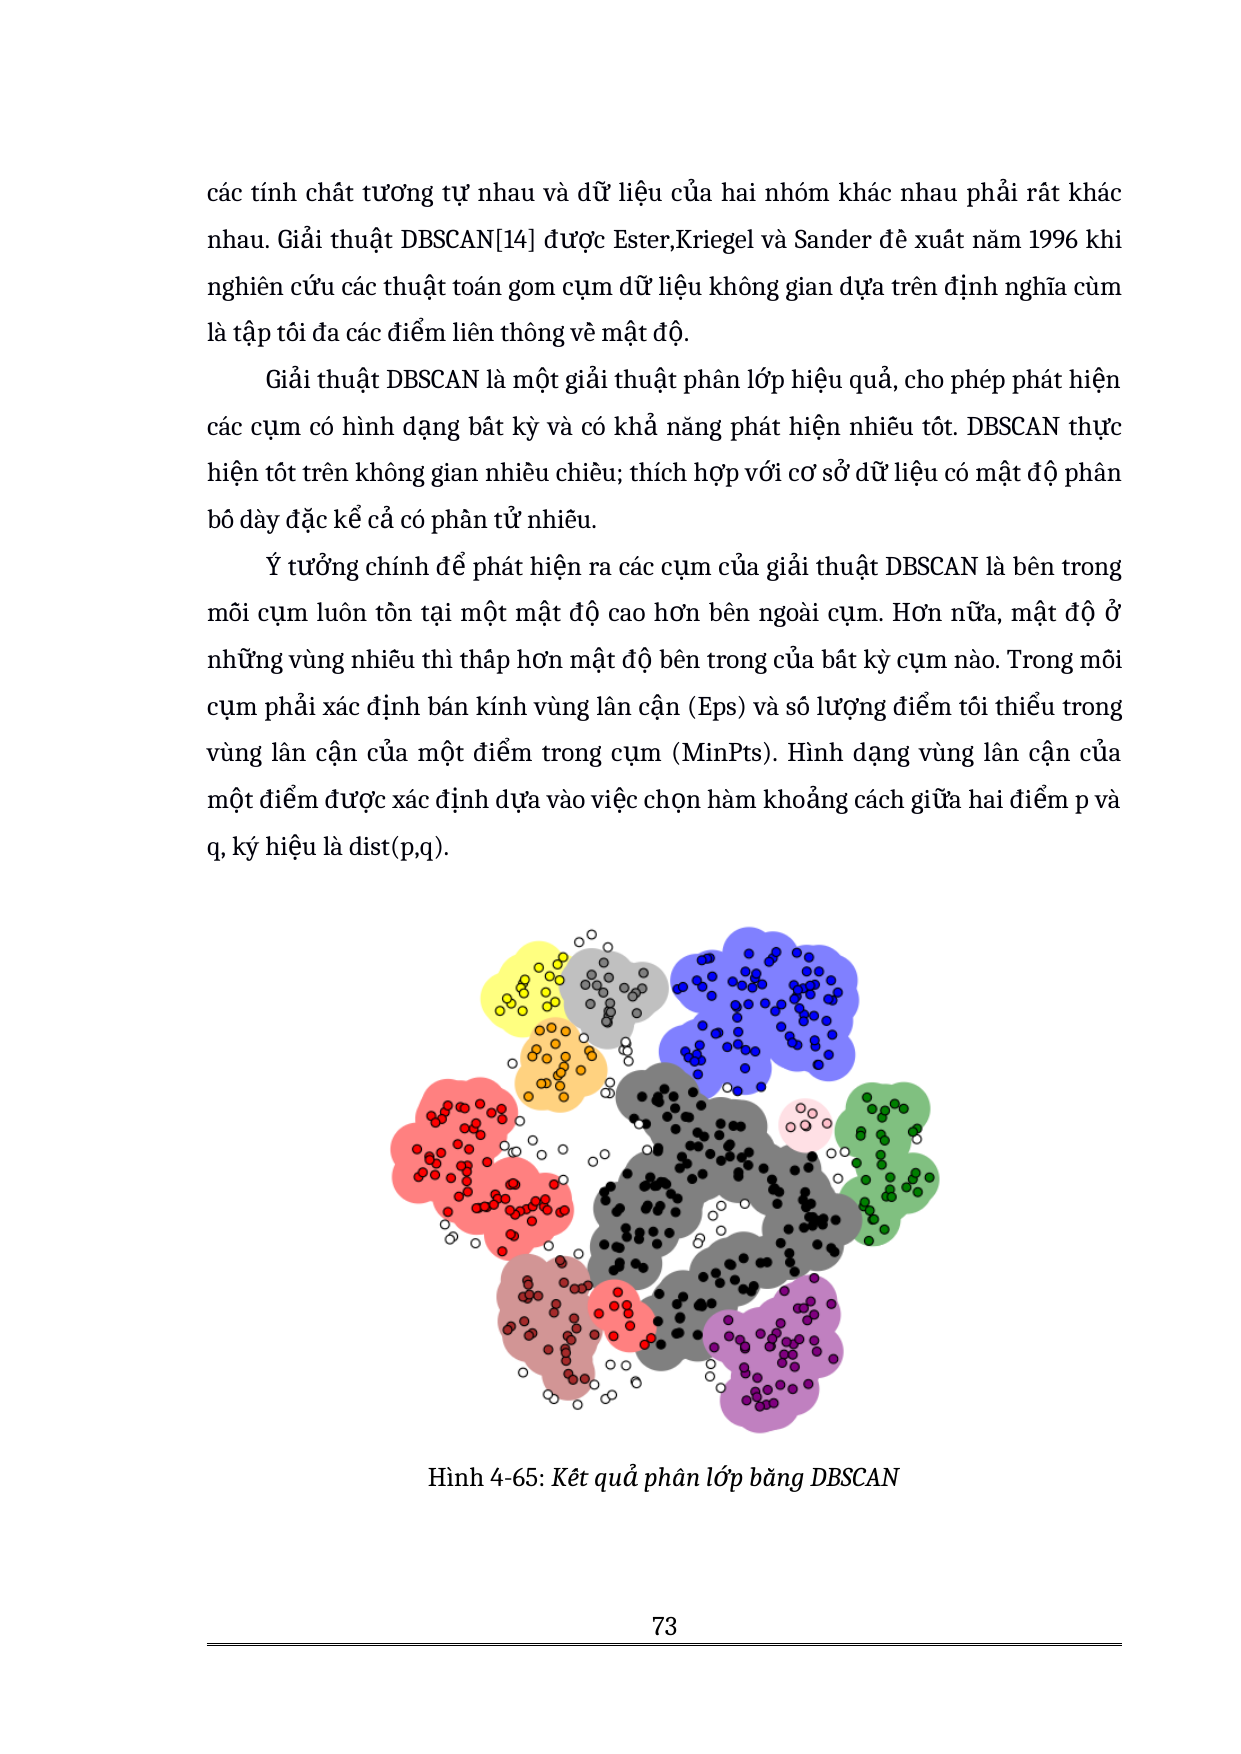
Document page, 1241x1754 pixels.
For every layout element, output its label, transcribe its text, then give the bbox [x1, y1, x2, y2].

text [207, 177, 1122, 348]
text Ý tưởng chính để phát hiện ra các cụm của giải thuật DBSCAN là bên trong mỗi cụm luôn tồn tại một mật độ cao hơn bên ngoài cụm. Hơn nữa, mật độ ở những vùng nhiễu thì thấp hơn mật độ bên trong của bất kỳ cụm nào. Trong mỗi cụm phải xác định bán kính vùng lân cận (Eps) và số lượng điểm tối thiểu trong vùng lân cận của một điểm trong cụm (MinPts). Hình dạng vùng lân cận của một điểm được xác định dựa vào việc chọn hàm khoảng cách giữa hai điểm p và q, ký hiệu là dist(p,q). [207, 551, 1122, 862]
text Giải thuật DBSCAN là một giải thuật phân lớp hiệu quả, cho phép phát hiện các cụm có hình dạng bất kỳ và có khả năng phát hiện nhiễu tốt. DBSCAN thực hiện tốt trên không gian nhiều chiều; thích hợp với cơ sở dữ liệu có mật độ phân bố dày đặc kể cả có phần tử nhiễu. [207, 364, 1122, 535]
picture [377, 903, 952, 1447]
